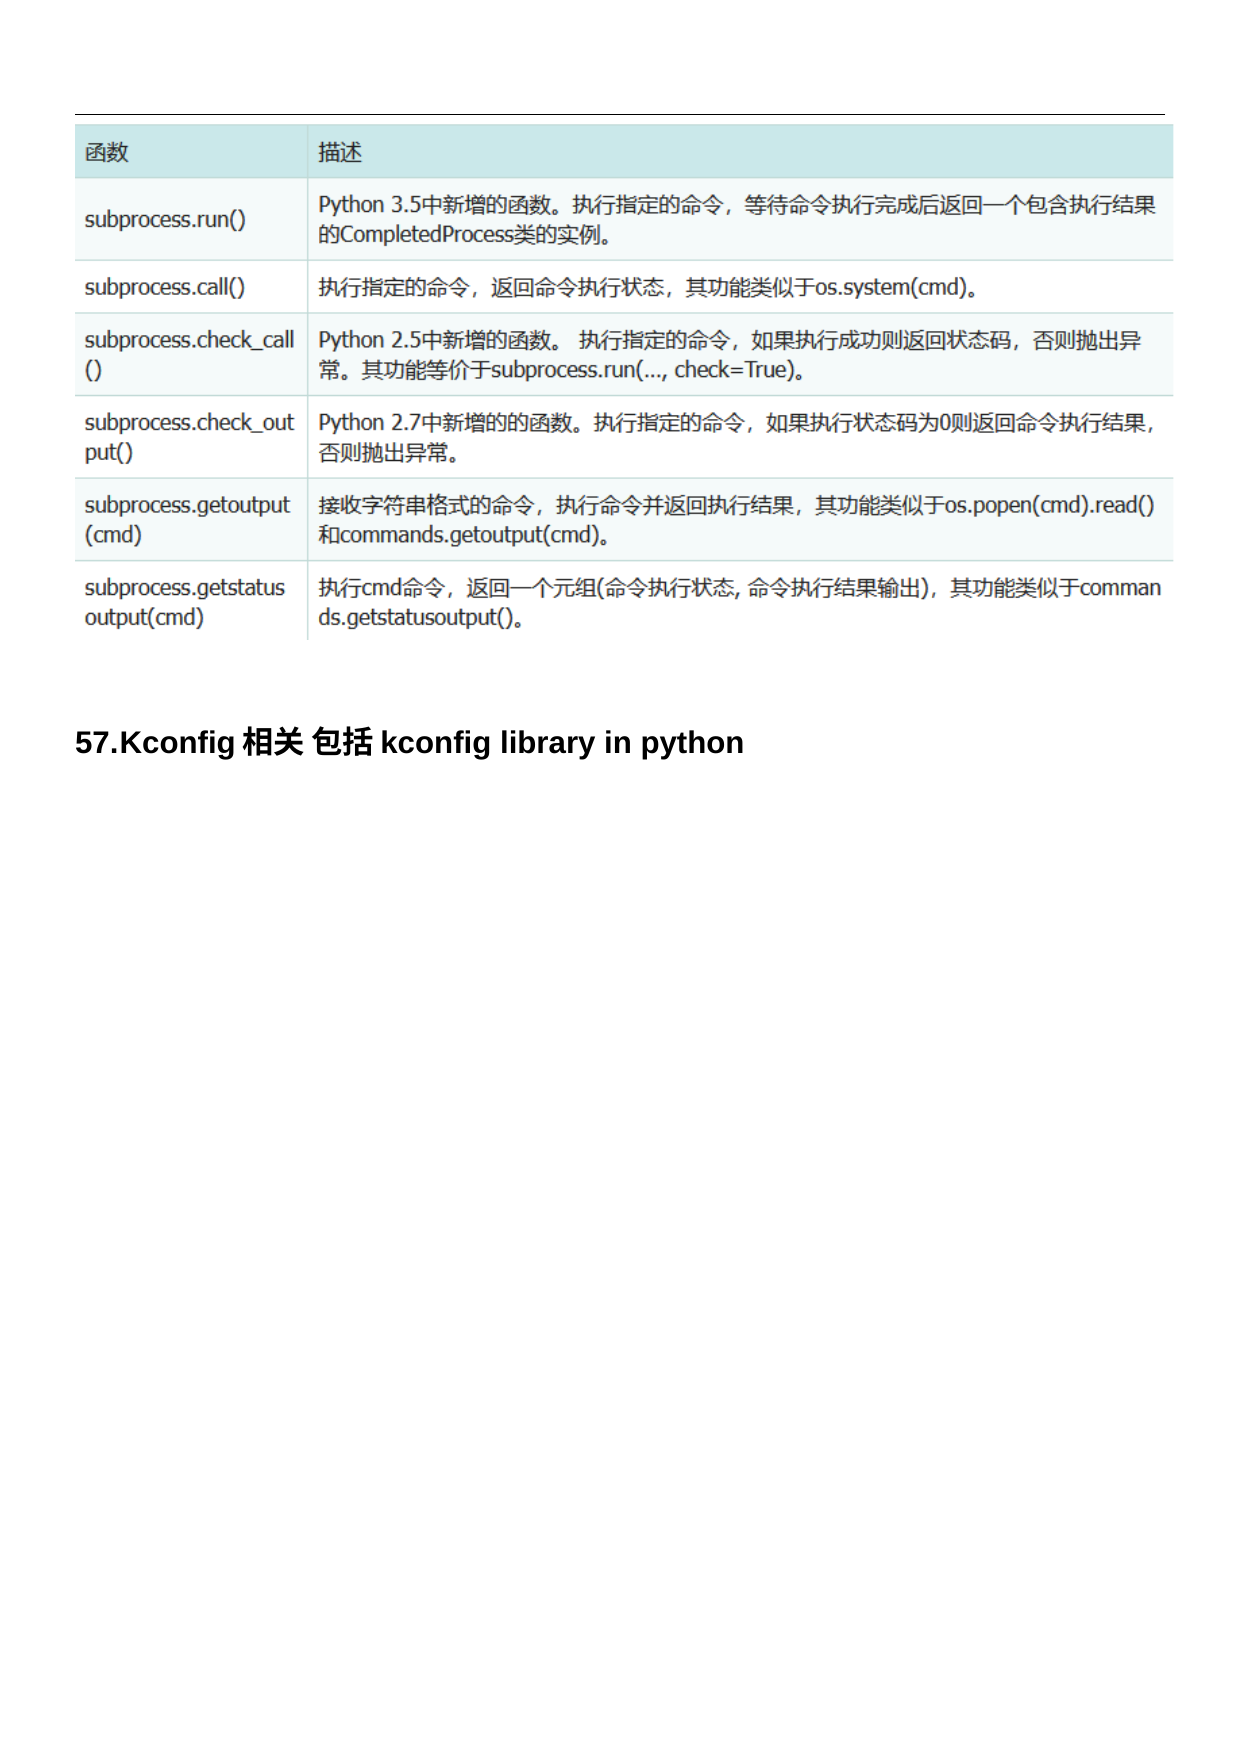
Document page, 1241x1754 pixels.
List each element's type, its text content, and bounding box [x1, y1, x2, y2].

subtitle Kconfig相关 包括kconfig library in python [75, 707, 1165, 772]
